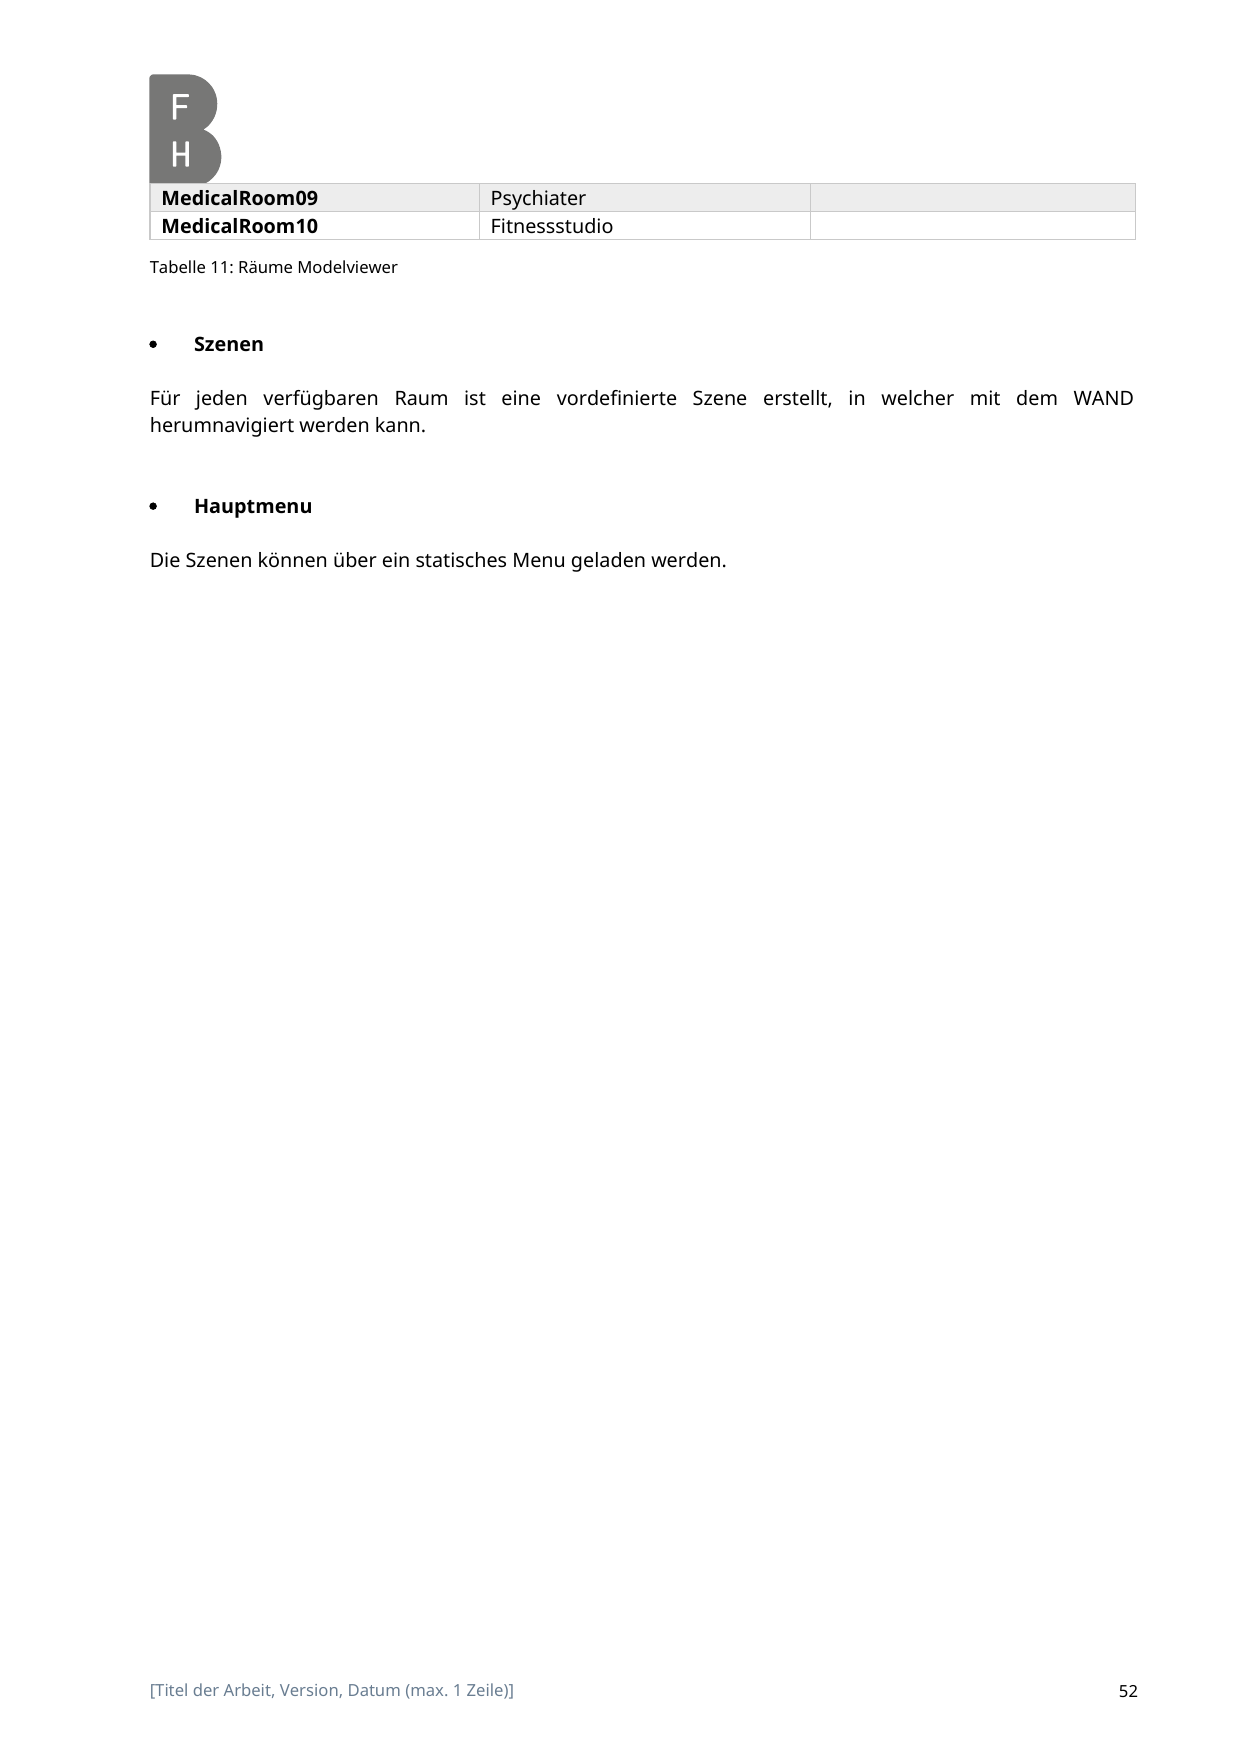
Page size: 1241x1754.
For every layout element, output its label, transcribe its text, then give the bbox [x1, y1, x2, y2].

table_cell MedicalRoom09 [151, 184, 479, 211]
table_cell [811, 184, 1135, 211]
table_cell Fitnessstudio [480, 212, 810, 239]
table_cell MedicalRoom10 [151, 212, 479, 239]
text Die Szenen können über ein statisches Menu geladen werden. [149, 546, 1136, 573]
list Hauptmenu [149, 492, 1136, 519]
text Für jeden verfügbaren Raum ist eine vordefinierte Szene erstellt, in welcher mit dem WAND herumnavigiert werden kann. [149, 384, 1136, 438]
table_cell Psychiater [480, 184, 810, 211]
list Szenen [149, 330, 1136, 357]
table_cell [811, 212, 1135, 239]
